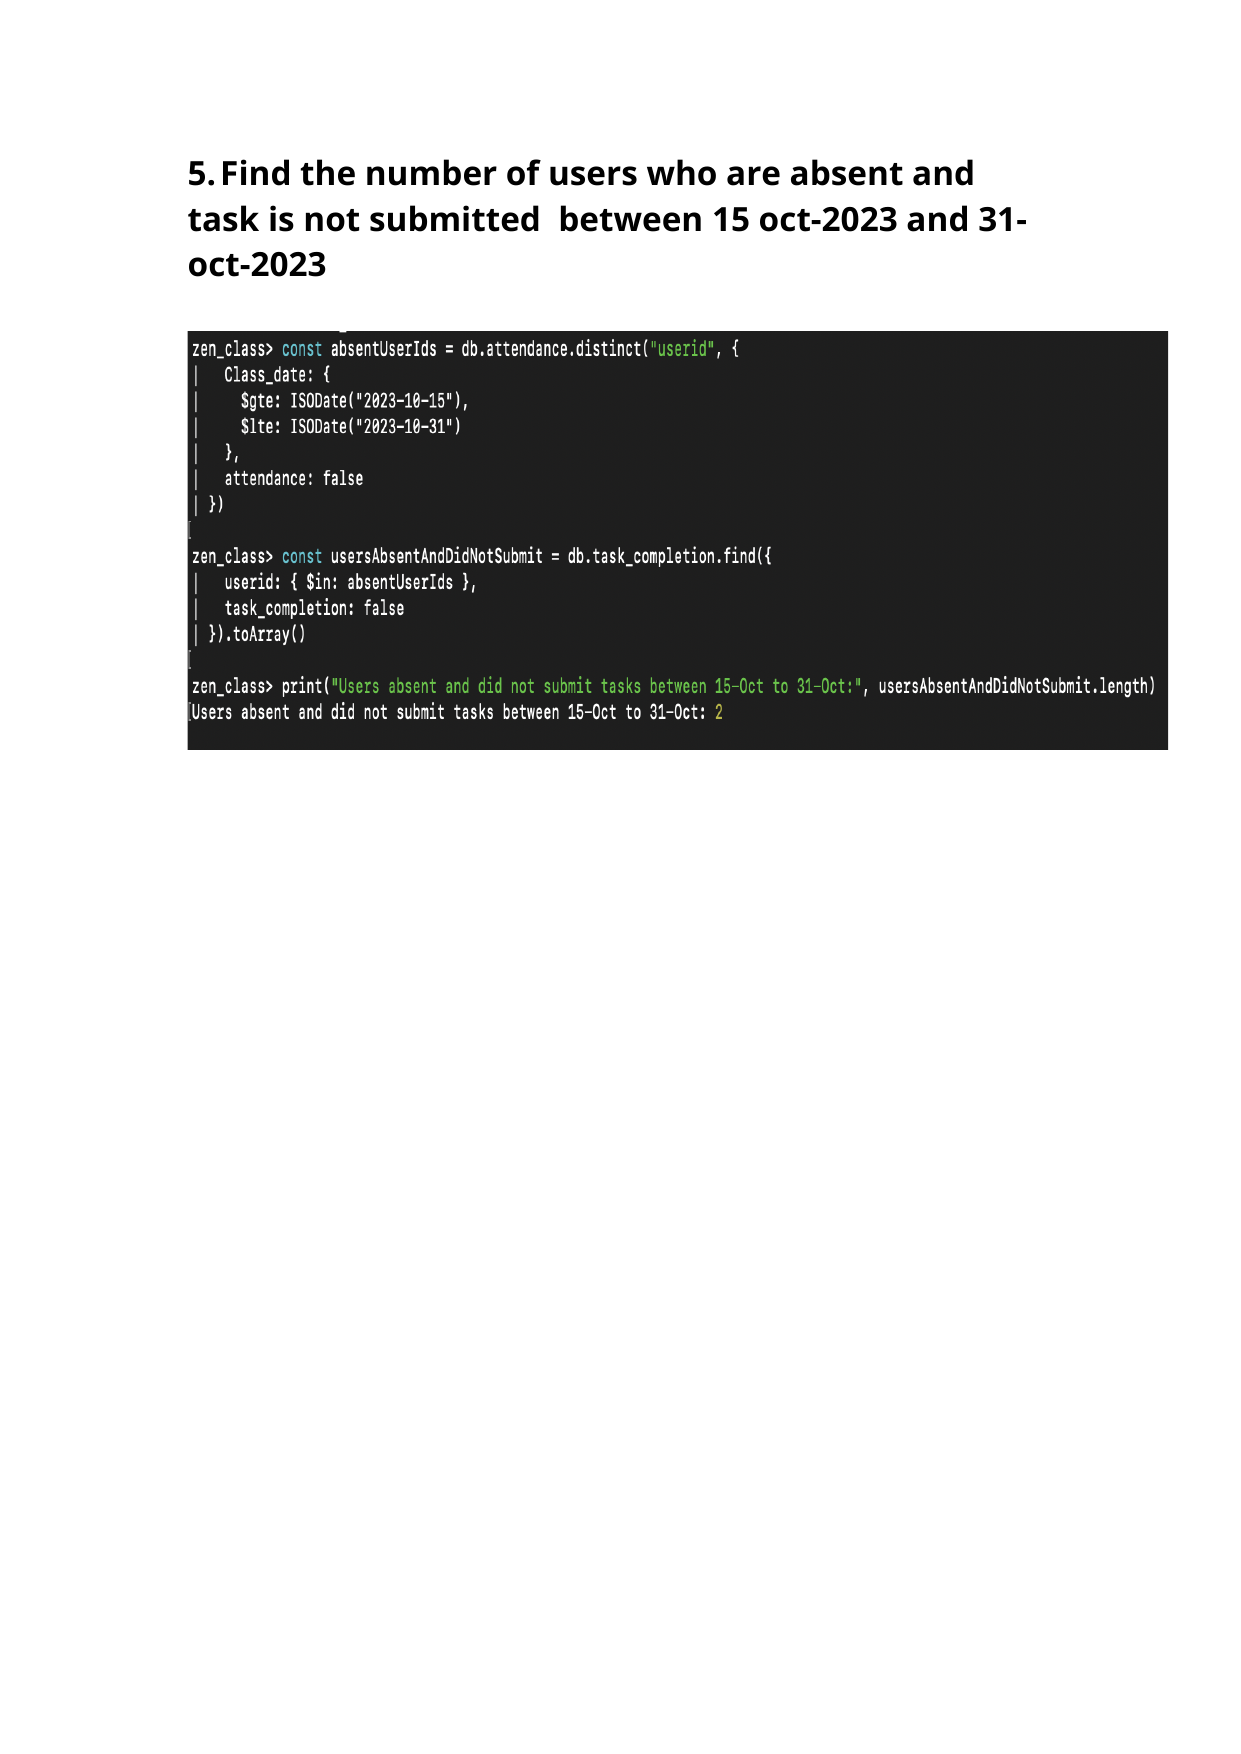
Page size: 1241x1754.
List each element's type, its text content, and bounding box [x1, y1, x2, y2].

list Find the number of users who are absent and task is not submitted between 15 oct-2023 and 31-oct-2023 [327, 150, 1053, 286]
picture [187, 331, 1169, 750]
